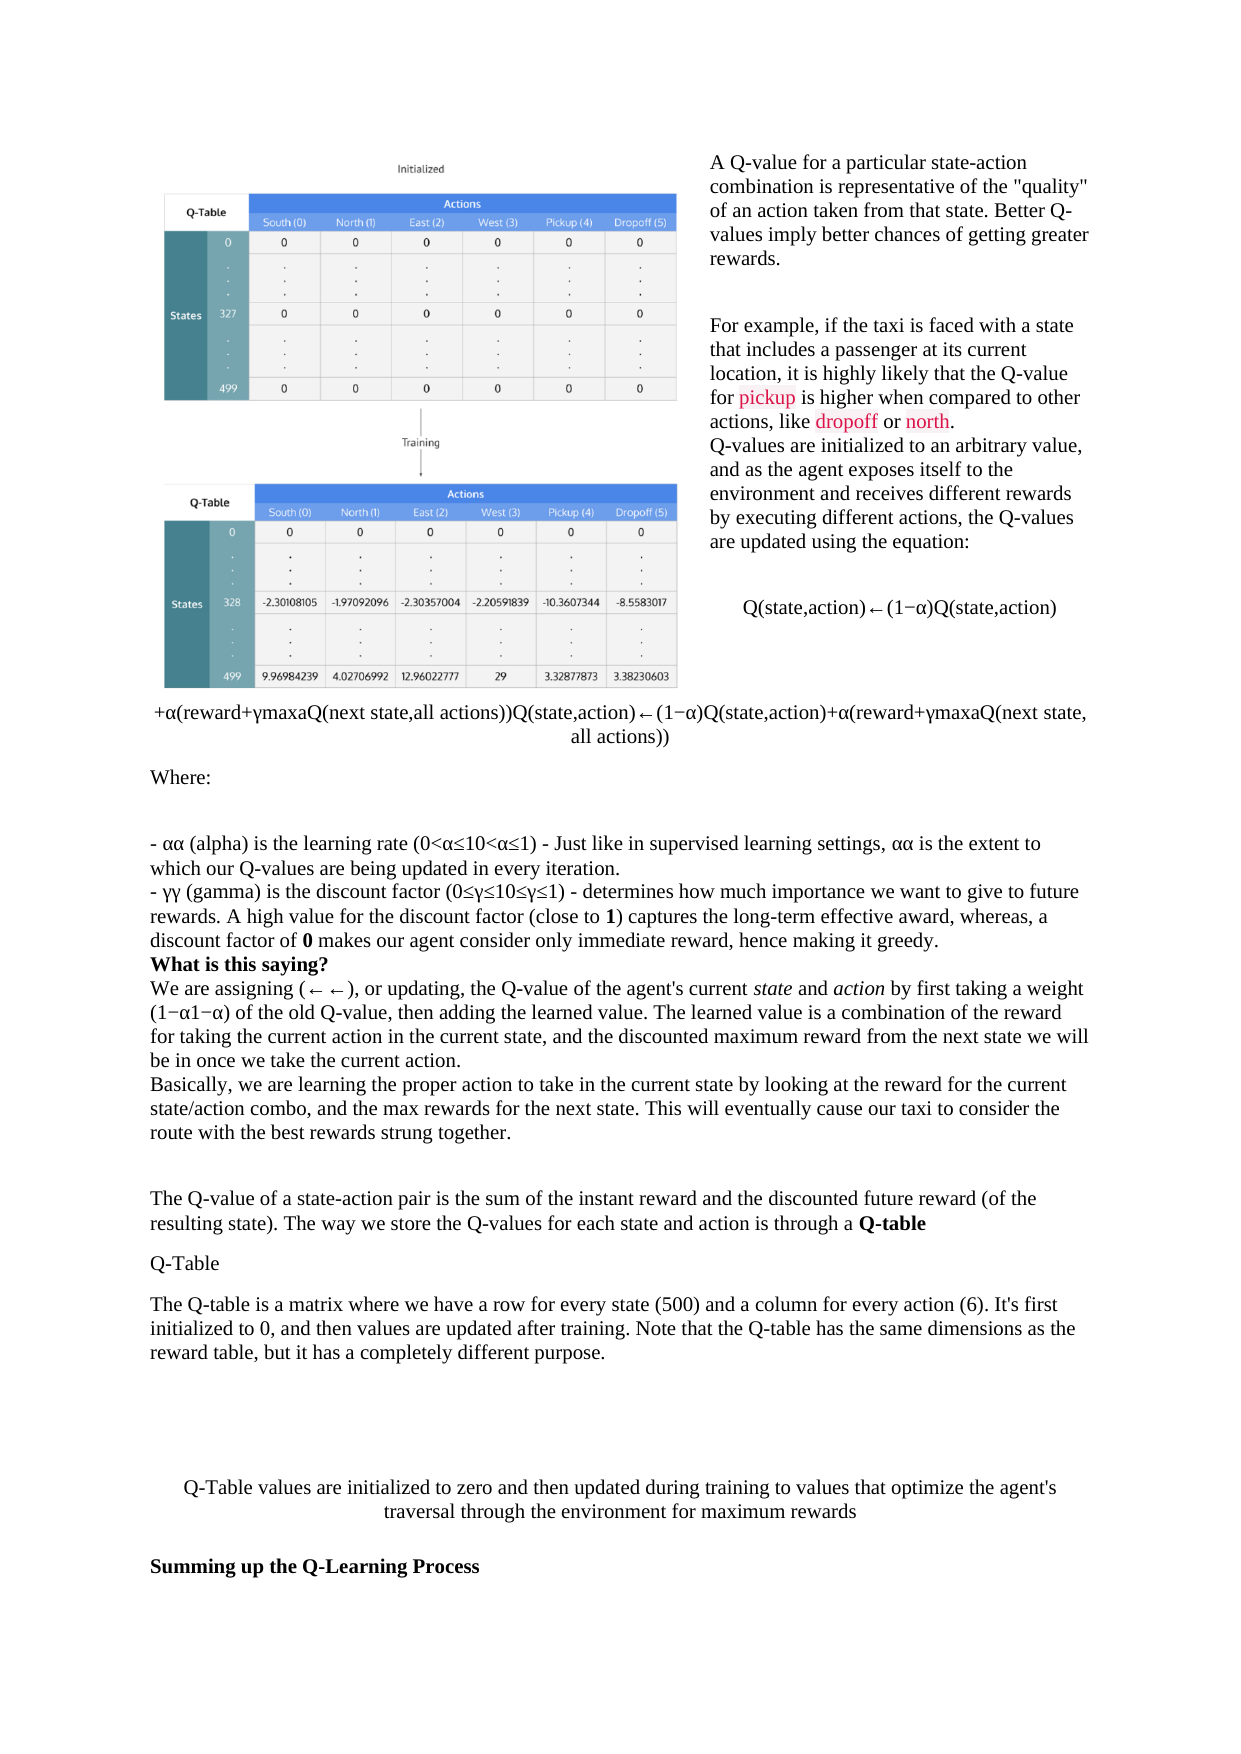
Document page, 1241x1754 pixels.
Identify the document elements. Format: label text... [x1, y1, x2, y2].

text We are assigning (←←), or updating, the Q-value of the agent's current state and action by first taking a weight (1−α1−α) of the old Q-value, then adding the learned value. The learned value is a combination of the reward for taking the current action in the current state, and the discounted maximum reward from the next state we will be in once we take the current action. [150, 976, 1090, 1072]
text - αα (alpha) is the learning rate (0<α≤10<α≤1) - Just like in supervised learning settings, αα is the extent to which our Q-values are being updated in every iteration. [150, 831, 1090, 879]
text Summing up the Q-Learning Process [150, 1554, 1090, 1578]
text Basically, we are learning the proper action to take in the current state by looking at the reward for the current state/action combo, and the max rewards for the next state. This will eventually cause our taxi to consider the route with the best rewards strung together. [150, 1072, 1090, 1144]
text The Q-table is a matrix where we have a row for every state (500) and a column for every action (6). It's first initialized to 0, and then values are updated after training. Note that the Q-table has the same dimensions as the reward table, but it has a completely different purpose. [150, 1292, 1090, 1364]
text - γγ (gamma) is the discount factor (0≤γ≤10≤γ≤1) - determines how much importance we want to give to future rewards. A high value for the discount factor (close to 1) captures the long-term effective award, whereas, a discount factor of 0 makes our agent consider only immediate reward, hence making it greedy. [150, 879, 1090, 952]
text A Q-value for a particular state-action combination is representative of the "quality" of an action taken from that state. Better Q-values imply better chances of getting greater rewards. [150, 150, 1090, 270]
text Q-values are initialized to an arbitrary value, and as the agent exposes itself to the environment and receives different rewards by executing different actions, the Q-values are updated using the equation: [691, 433, 1090, 553]
text Q-Table [150, 1251, 1090, 1275]
picture [150, 151, 691, 701]
text The Q-value of a state-action pair is the sum of the instant reward and the discounted future reward (of the resulting state). The way we store the Q-values for each state and action is through a Q-table [150, 1186, 1090, 1234]
text What is this saying? [150, 952, 1090, 976]
text For example, if the taxi is faced with a state that includes a passenger at its current location, it is highly likely that the Q-value for pickup is higher when compared to other actions, like dropoff or north. [691, 312, 1090, 433]
text Q-Table values are initialized to zero and then updated during training to values that optimize the agent's traversal through the environment for maximum rewards [150, 1475, 1090, 1523]
text Q(state,action)←(1−α)Q(state,action)+α(reward+γmaxaQ(next state,all actions))Q(state,action)←(1−α)Q(state,action)+α(reward+γmaxaQ(next state,all actions)) [150, 595, 1090, 748]
text Where: [150, 765, 1090, 789]
